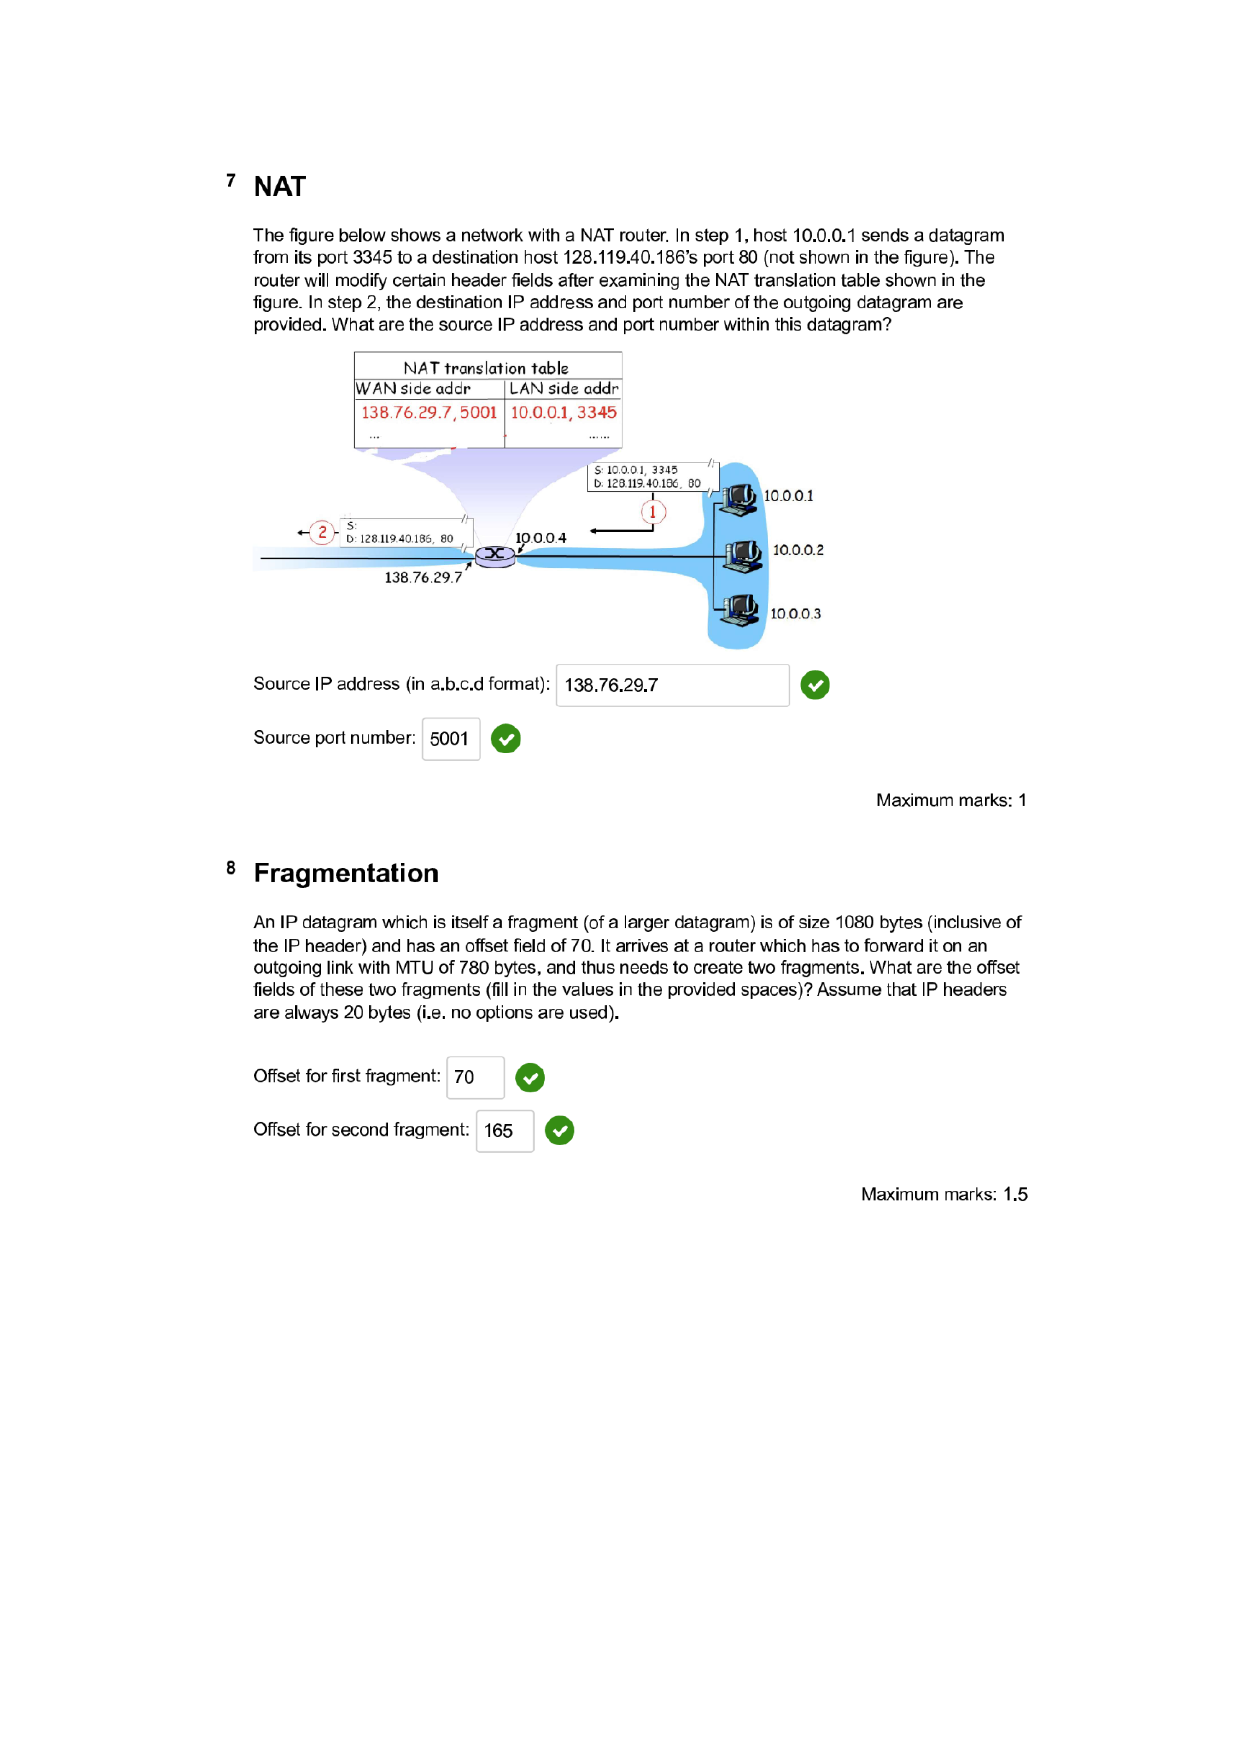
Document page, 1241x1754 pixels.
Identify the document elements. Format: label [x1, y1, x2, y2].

picture [187, 162, 1052, 1203]
